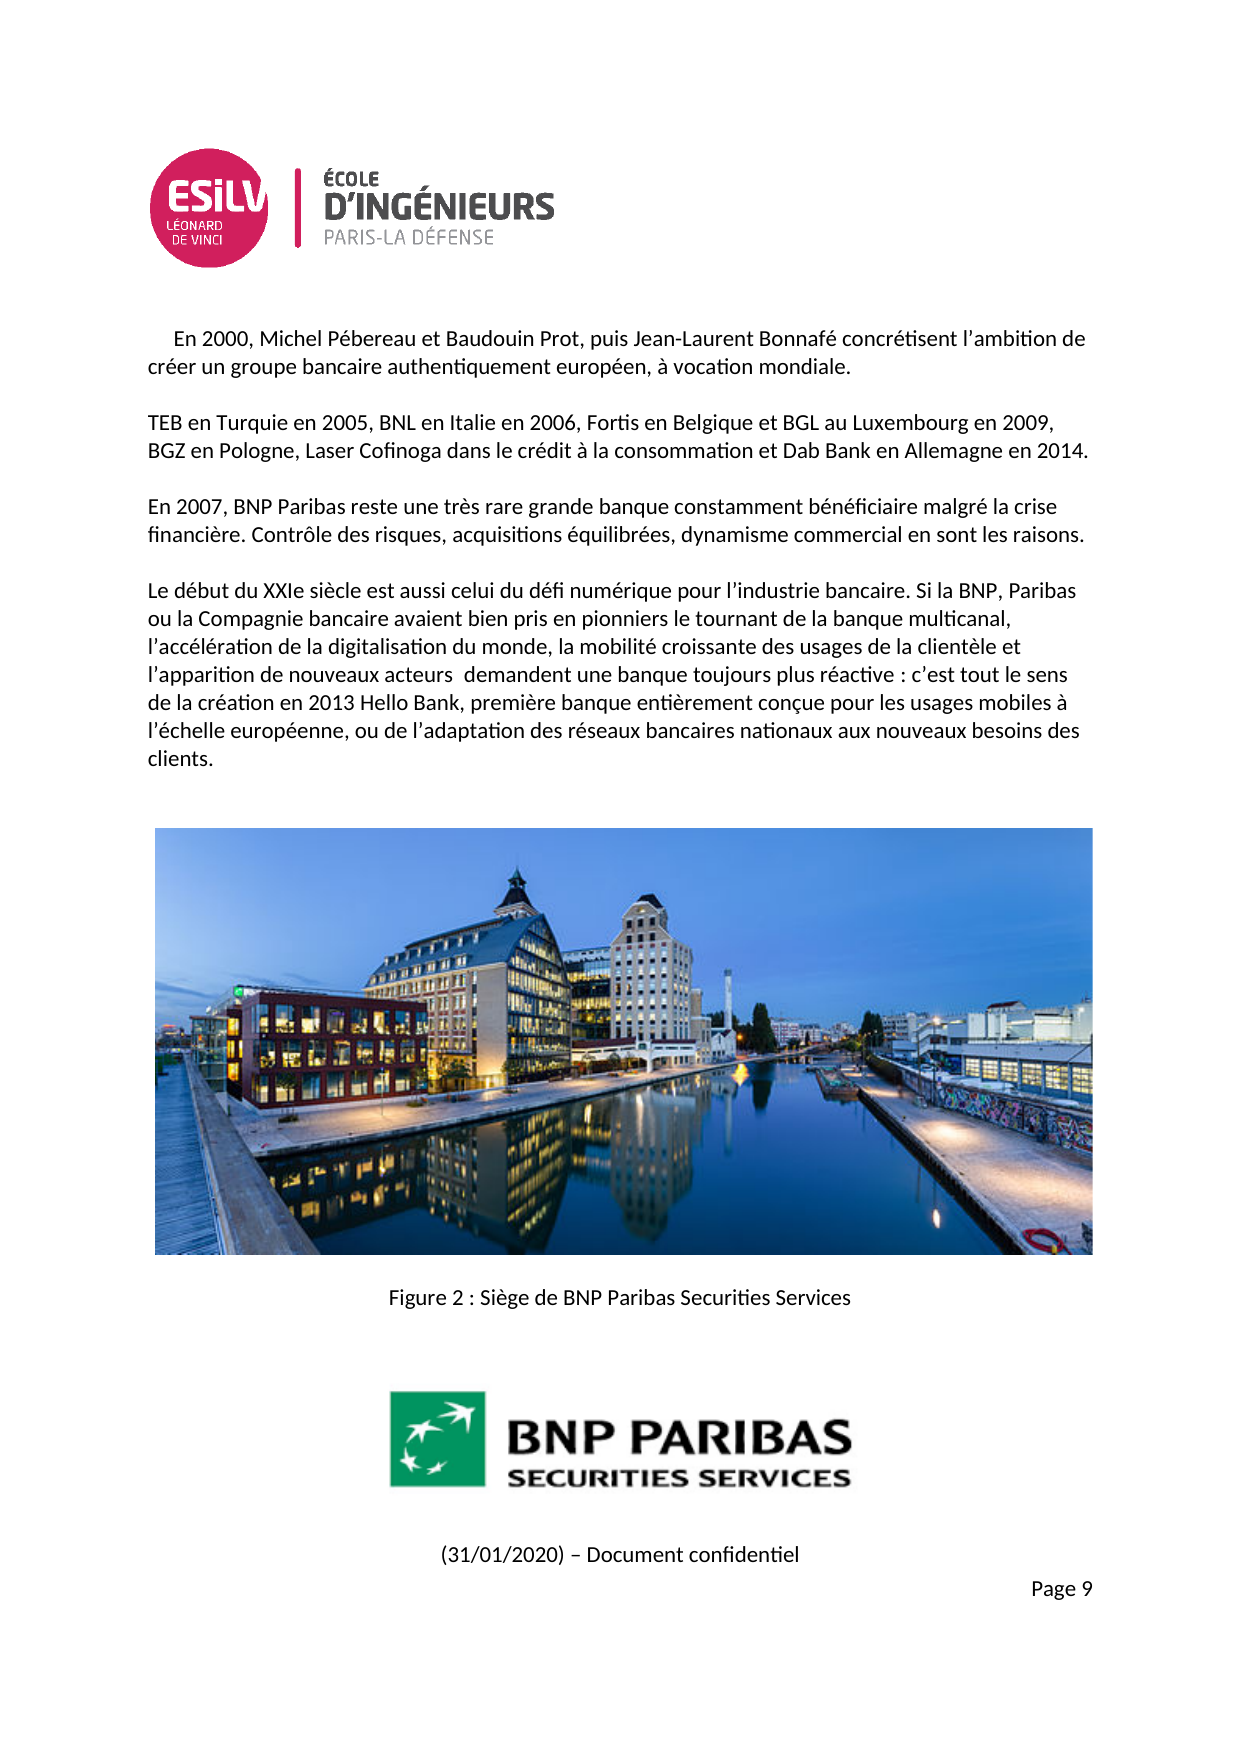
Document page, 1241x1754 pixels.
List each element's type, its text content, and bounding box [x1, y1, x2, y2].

text Le début du XXIe siècle est aussi celui du défi numérique pour l’industrie bancaire. Si la BNP, Paribas ou la Compagnie bancaire avaient bien pris en pionniers le tournant de la banque multicanal, l’accélération de la digitalisation du monde, la mobilité croissante des usages de la clientèle et l’apparition de nouveaux acteurs demandent une banque toujours plus réactive : c’est tout le sens de la création en 2013 Hello Bank, première banque entièrement conçue pour les usages mobiles à l’échelle européenne, ou de l’adaptation des réseaux bancaires nationaux aux nouveaux besoins des clients. [148, 576, 1093, 772]
text (31/01/2020) – Document confidentiel [148, 1541, 1093, 1568]
text TEB en Turquie en 2005, BNL en Italie en 2006, Fortis en Belgique et BGL au Luxembourg en 2009, BGZ en Pologne, Laser Cofinoga dans le crédit à la consommation et Dab Bank en Allemagne en 2014. [148, 408, 1093, 464]
text En 2000, Michel Pébereau et Baudouin Prot, puis Jean-Laurent Bonnafé concrétisent l’ambition de créer un groupe bancaire authentiquement européen, à vocation mondiale. [148, 324, 1093, 380]
picture [316, 1338, 924, 1541]
picture [147, 147, 555, 268]
picture [155, 828, 1093, 1255]
text Page 9 [148, 1574, 1093, 1602]
text En 2007, BNP Paribas reste une très rare grande banque constamment bénéficiaire malgré la crise financière. Contrôle des risques, acquisitions équilibrées, dynamisme commercial en sont les raisons. [148, 492, 1093, 548]
text Figure 2 : Siège de BNP Paribas Securities Services [148, 1283, 1093, 1311]
